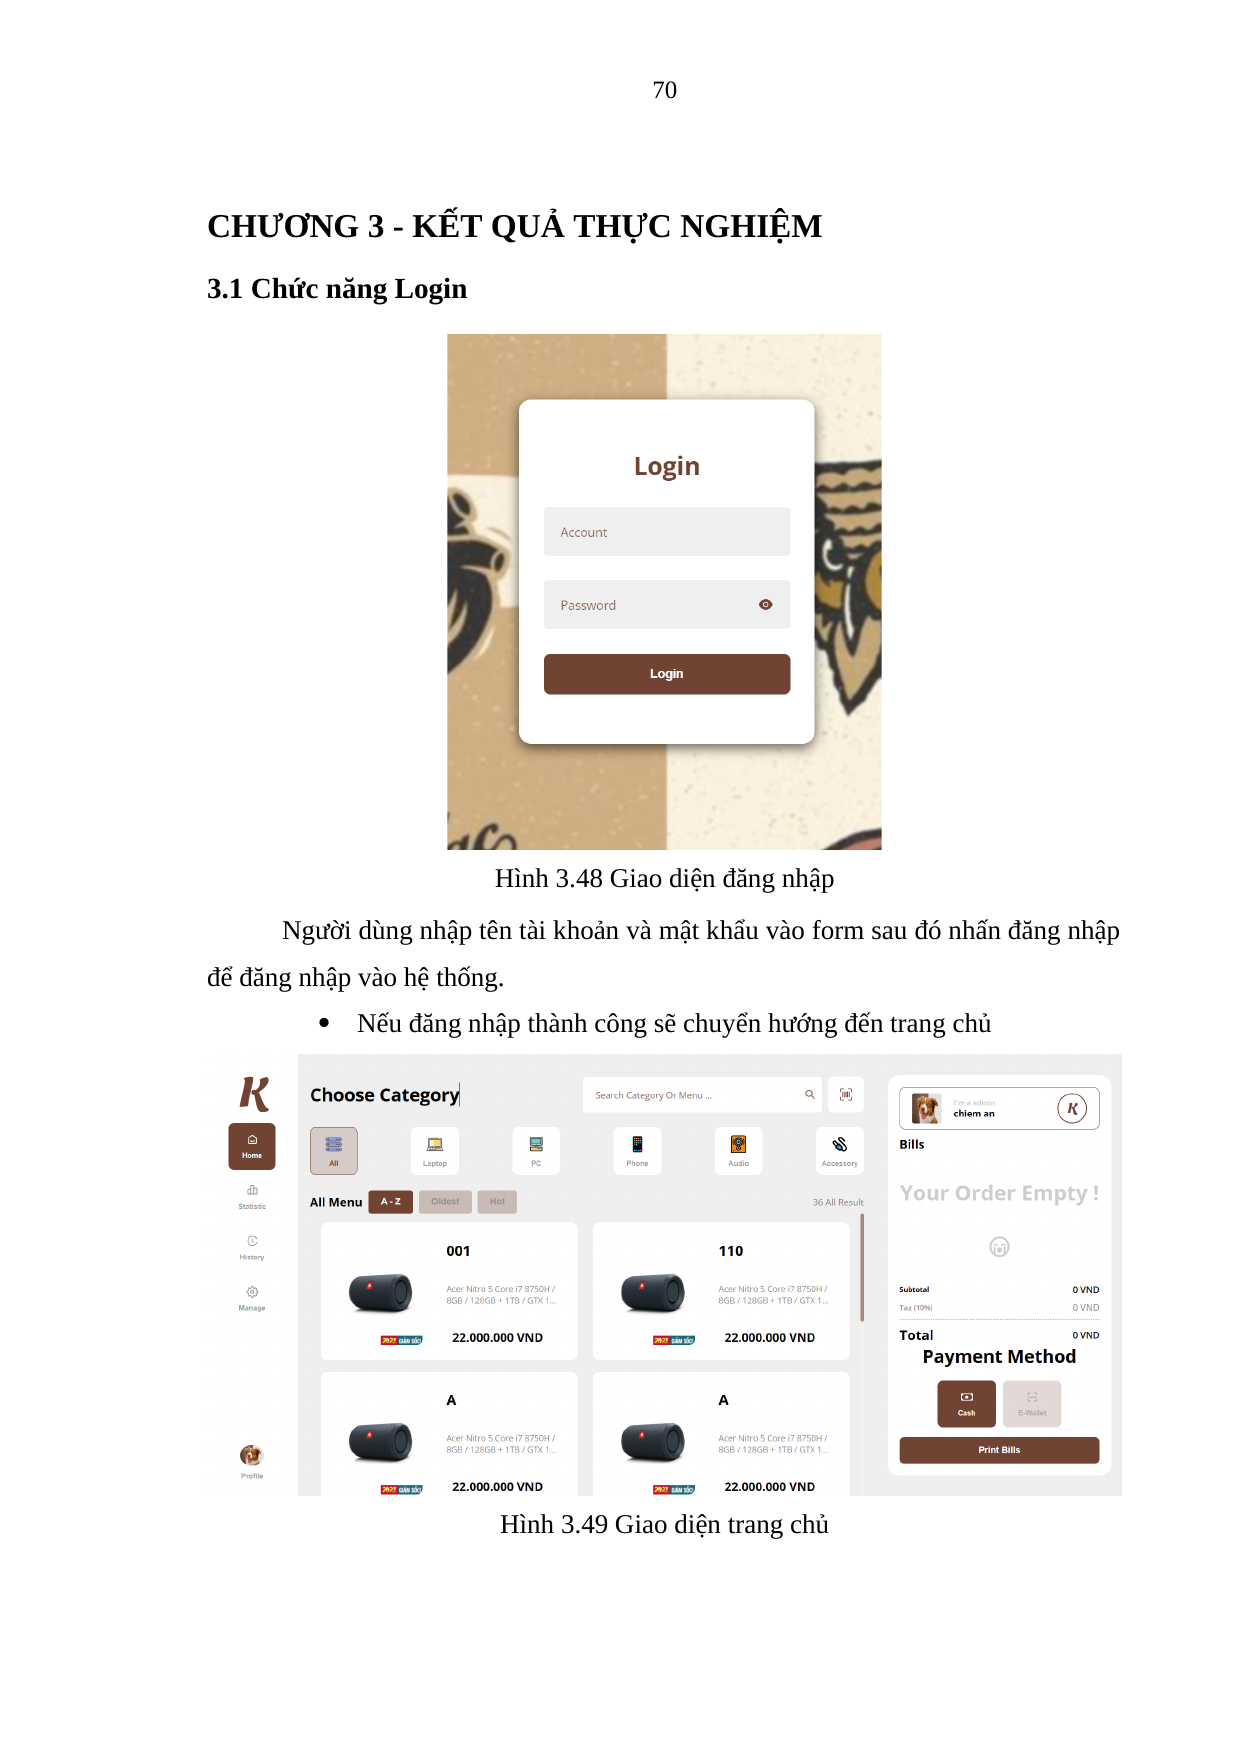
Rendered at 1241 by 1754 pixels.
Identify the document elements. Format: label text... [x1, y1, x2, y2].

list Nếu đăng nhập thành công sẽ chuyển hướng đến trang chủ [319, 1007, 1122, 1038]
picture [447, 334, 882, 850]
picture [206, 1054, 1123, 1496]
text Người dùng nhập tên tài khoản và mật khẩu vào form sau đó nhấn đăng nhập để đăng nhập vào hệ thống. [207, 914, 1122, 992]
subtitle KẾT QUẢ THỰC NGHIỆM [207, 207, 1122, 245]
subtitle Chức năng Login [207, 272, 1122, 305]
